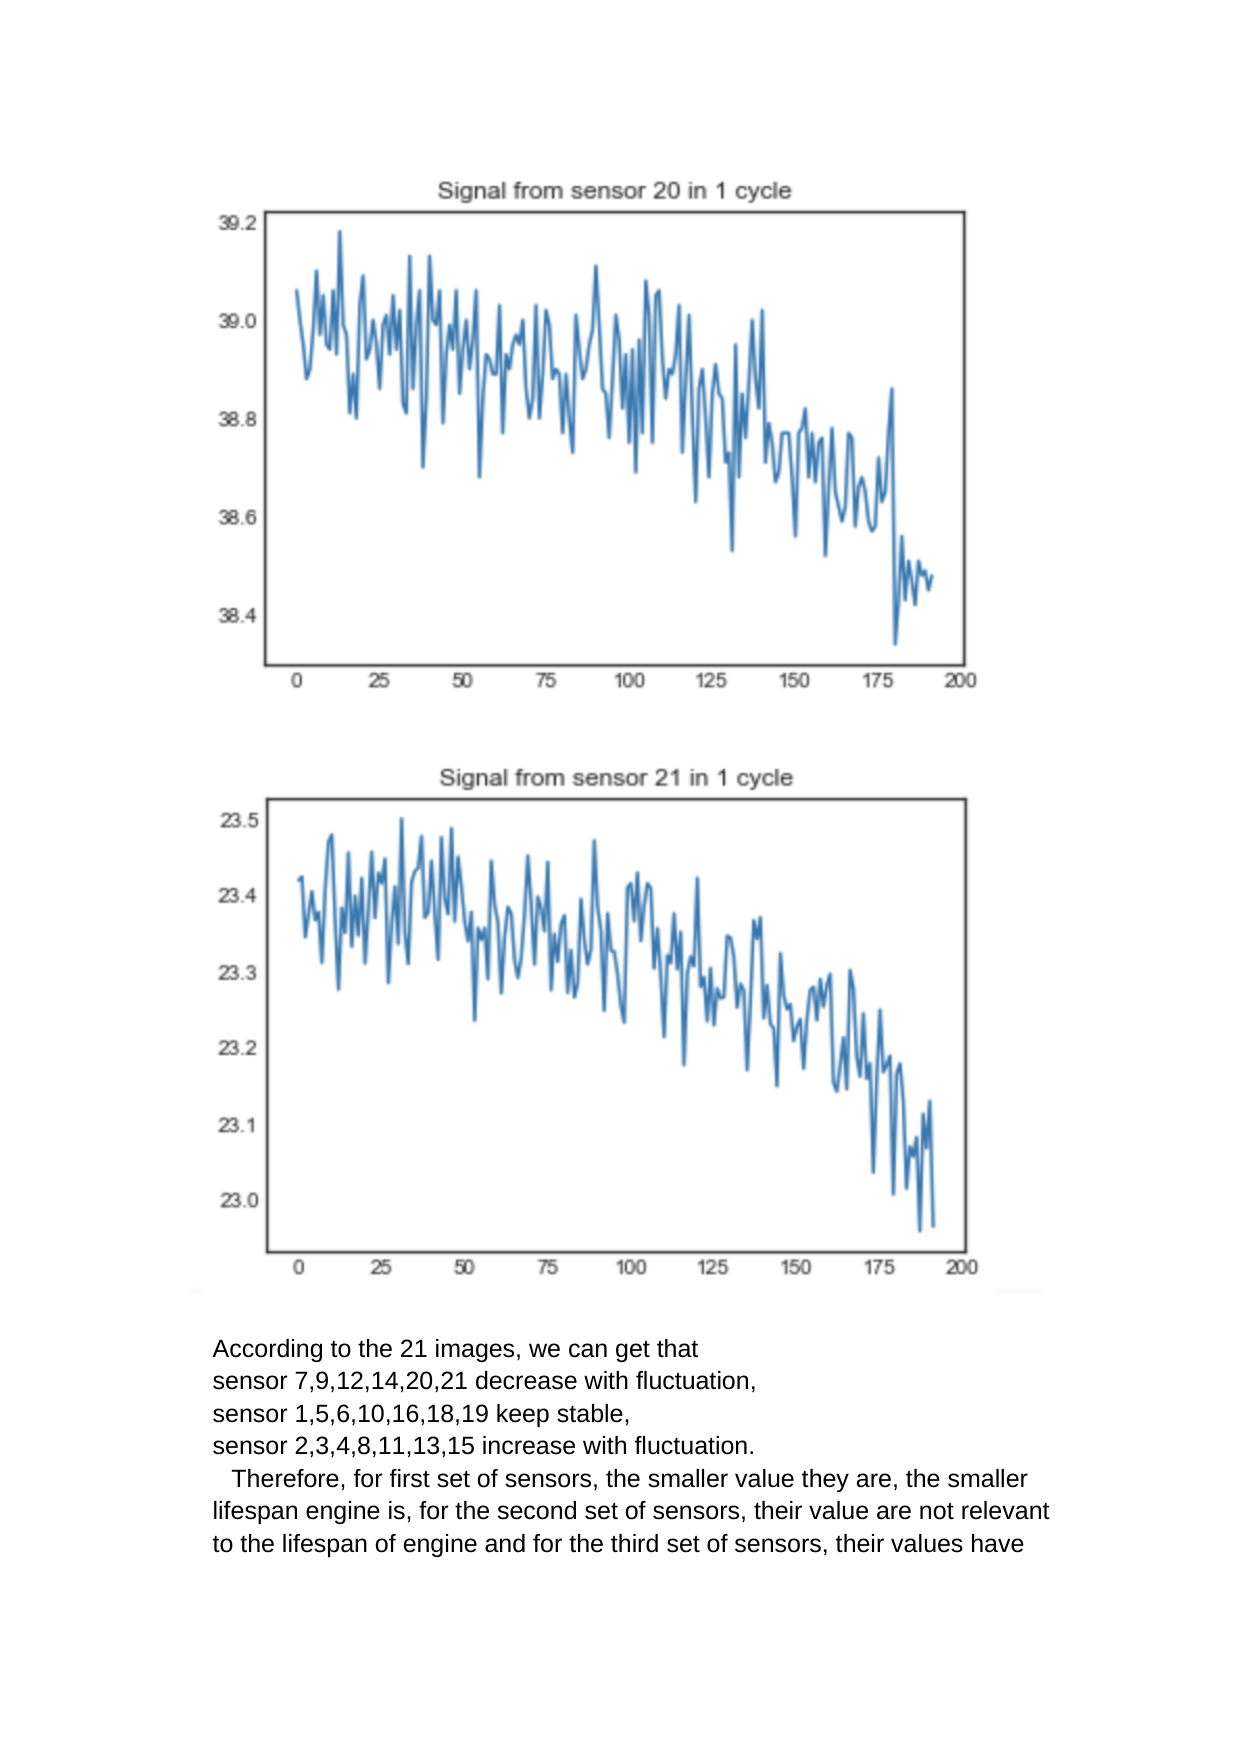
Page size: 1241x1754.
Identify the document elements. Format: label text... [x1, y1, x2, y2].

picture [187, 162, 1028, 725]
text According to the 21 images, we can get that [212, 1332, 1053, 1364]
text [212, 1462, 1053, 1559]
text sensor 1,5,6,10,16,18,19 keep stable, [212, 1397, 1053, 1429]
text sensor 7,9,12,14,20,21 decrease with fluctuation, [212, 1364, 1053, 1397]
picture [187, 747, 1046, 1293]
text sensor 2,3,4,8,11,13,15 increase with fluctuation. [212, 1429, 1053, 1462]
